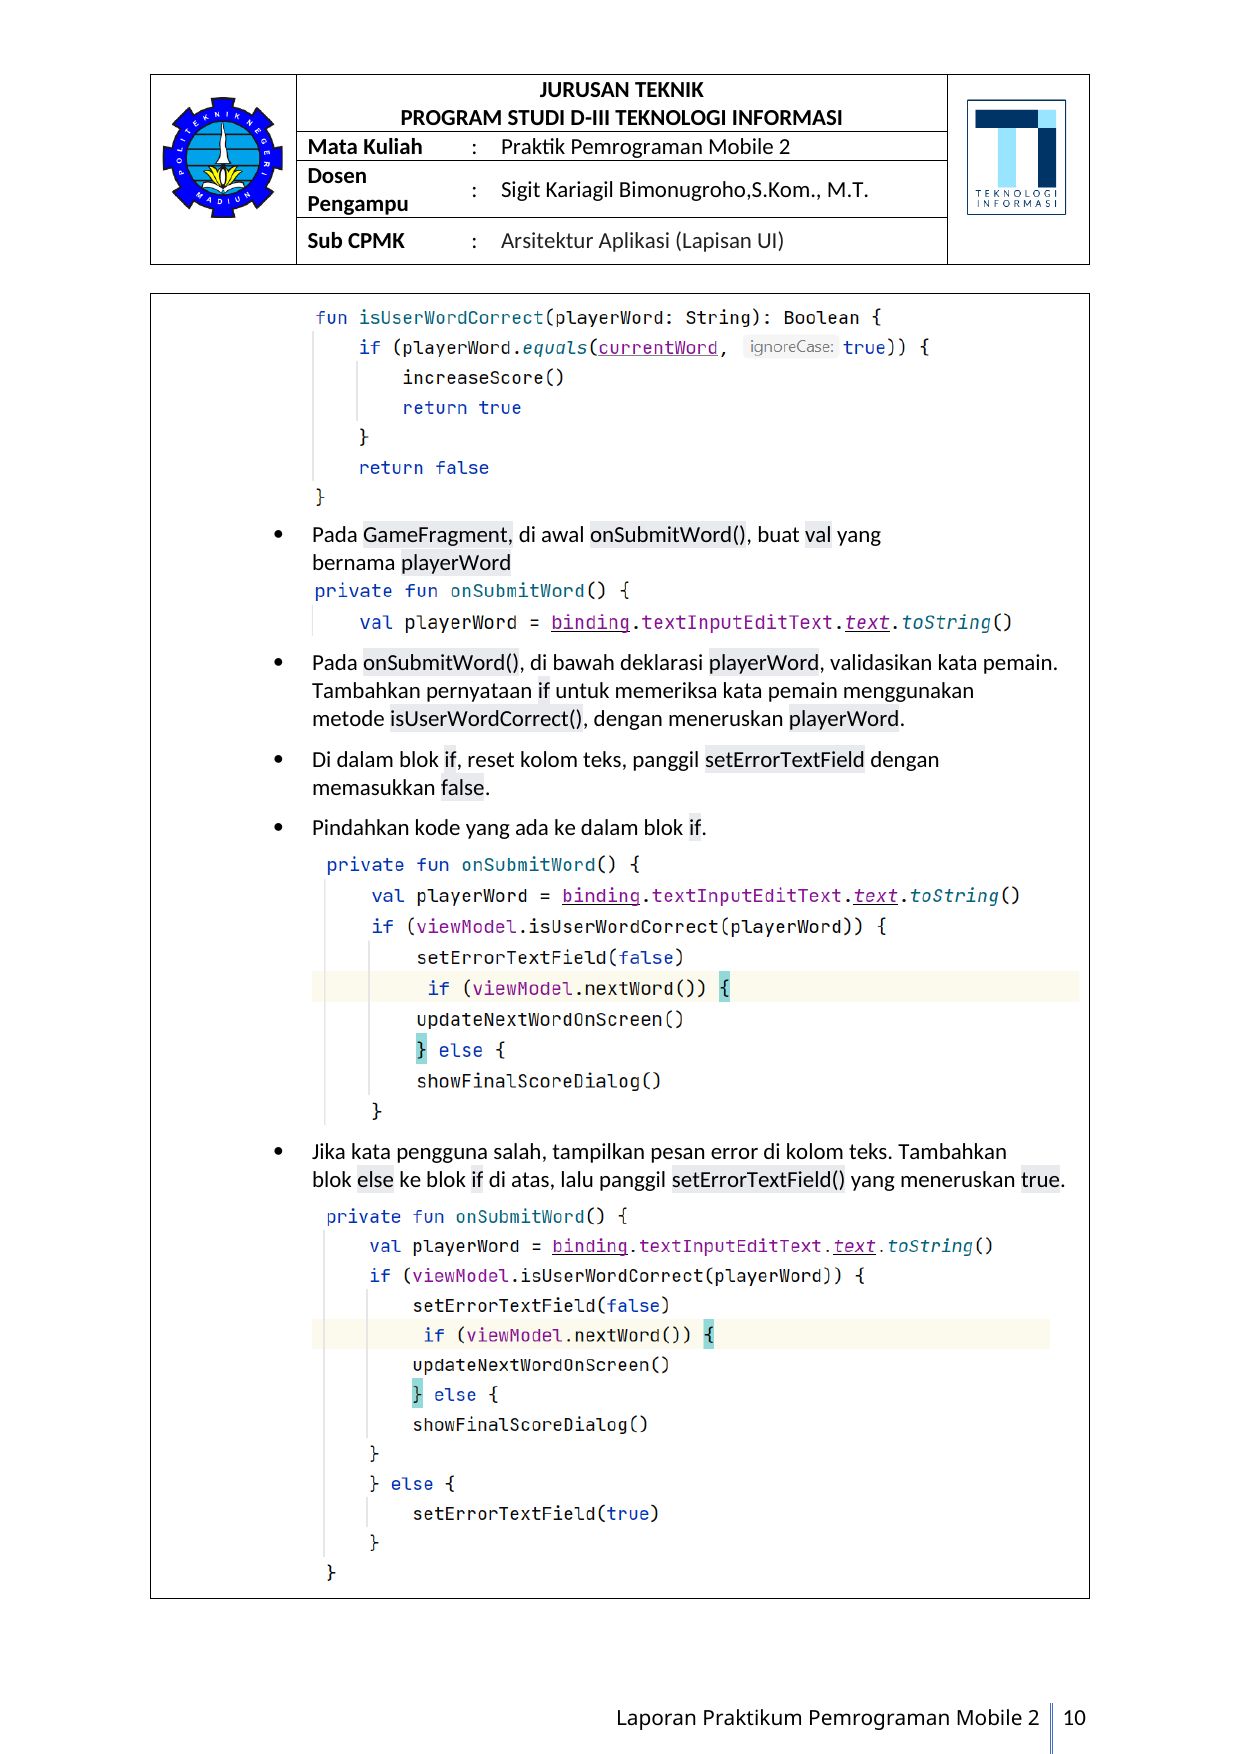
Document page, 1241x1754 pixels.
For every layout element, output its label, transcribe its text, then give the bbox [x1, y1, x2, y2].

picture [311, 306, 962, 508]
picture [963, 94, 1069, 221]
picture [311, 1205, 1050, 1586]
picture [162, 97, 283, 218]
picture [311, 576, 1050, 636]
picture [311, 853, 1080, 1125]
